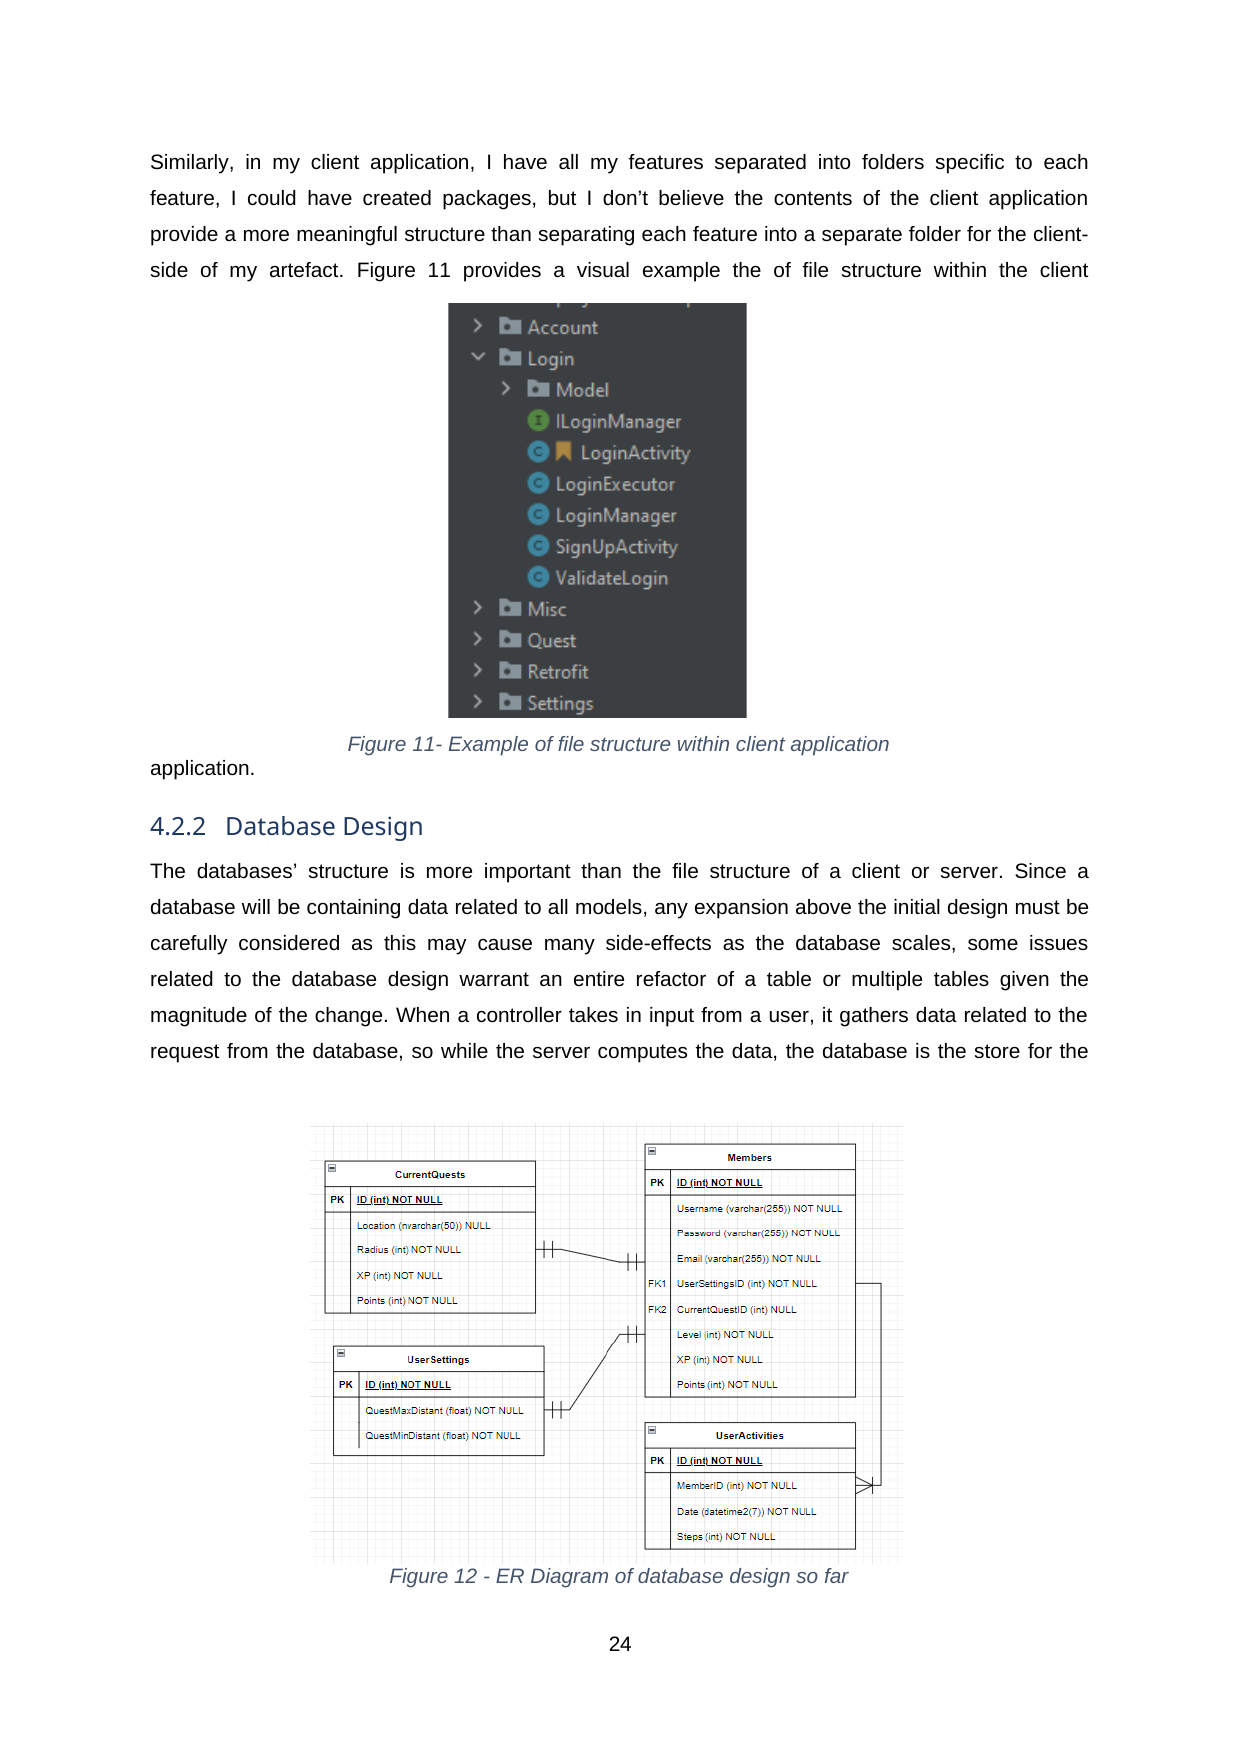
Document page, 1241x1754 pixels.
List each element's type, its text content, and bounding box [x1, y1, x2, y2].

picture [448, 303, 747, 718]
subtitle Database Design [150, 808, 1090, 842]
text The databases’ structure is more important than the file structure of a client or server. Since a database will be containing data related to all models, any expansion above the initial design must be carefully considered as this may cause many side-effects as the database scales, some issues related to the database design warrant an entire refactor of a table or multiple tables given the magnitude of the change. When a controller takes in input from a user, it gathers data related to the request from the database, so while the server computes the data, the database is the store for the data. Below in Figure 12 is an Entity-Relationship Diagram of the proposed database I have created so far. [150, 859, 1090, 1063]
picture [309, 1123, 904, 1564]
text Similarly, in my client application, I have all my features separated into folders specific to each feature, I could have created packages, but I don’t believe the contents of the client application provide a more meaningful structure than separating each feature into a separate folder for the client-side of my artefact. Figure 11 provides a visual example the of file structure within the client application. [150, 150, 1090, 731]
